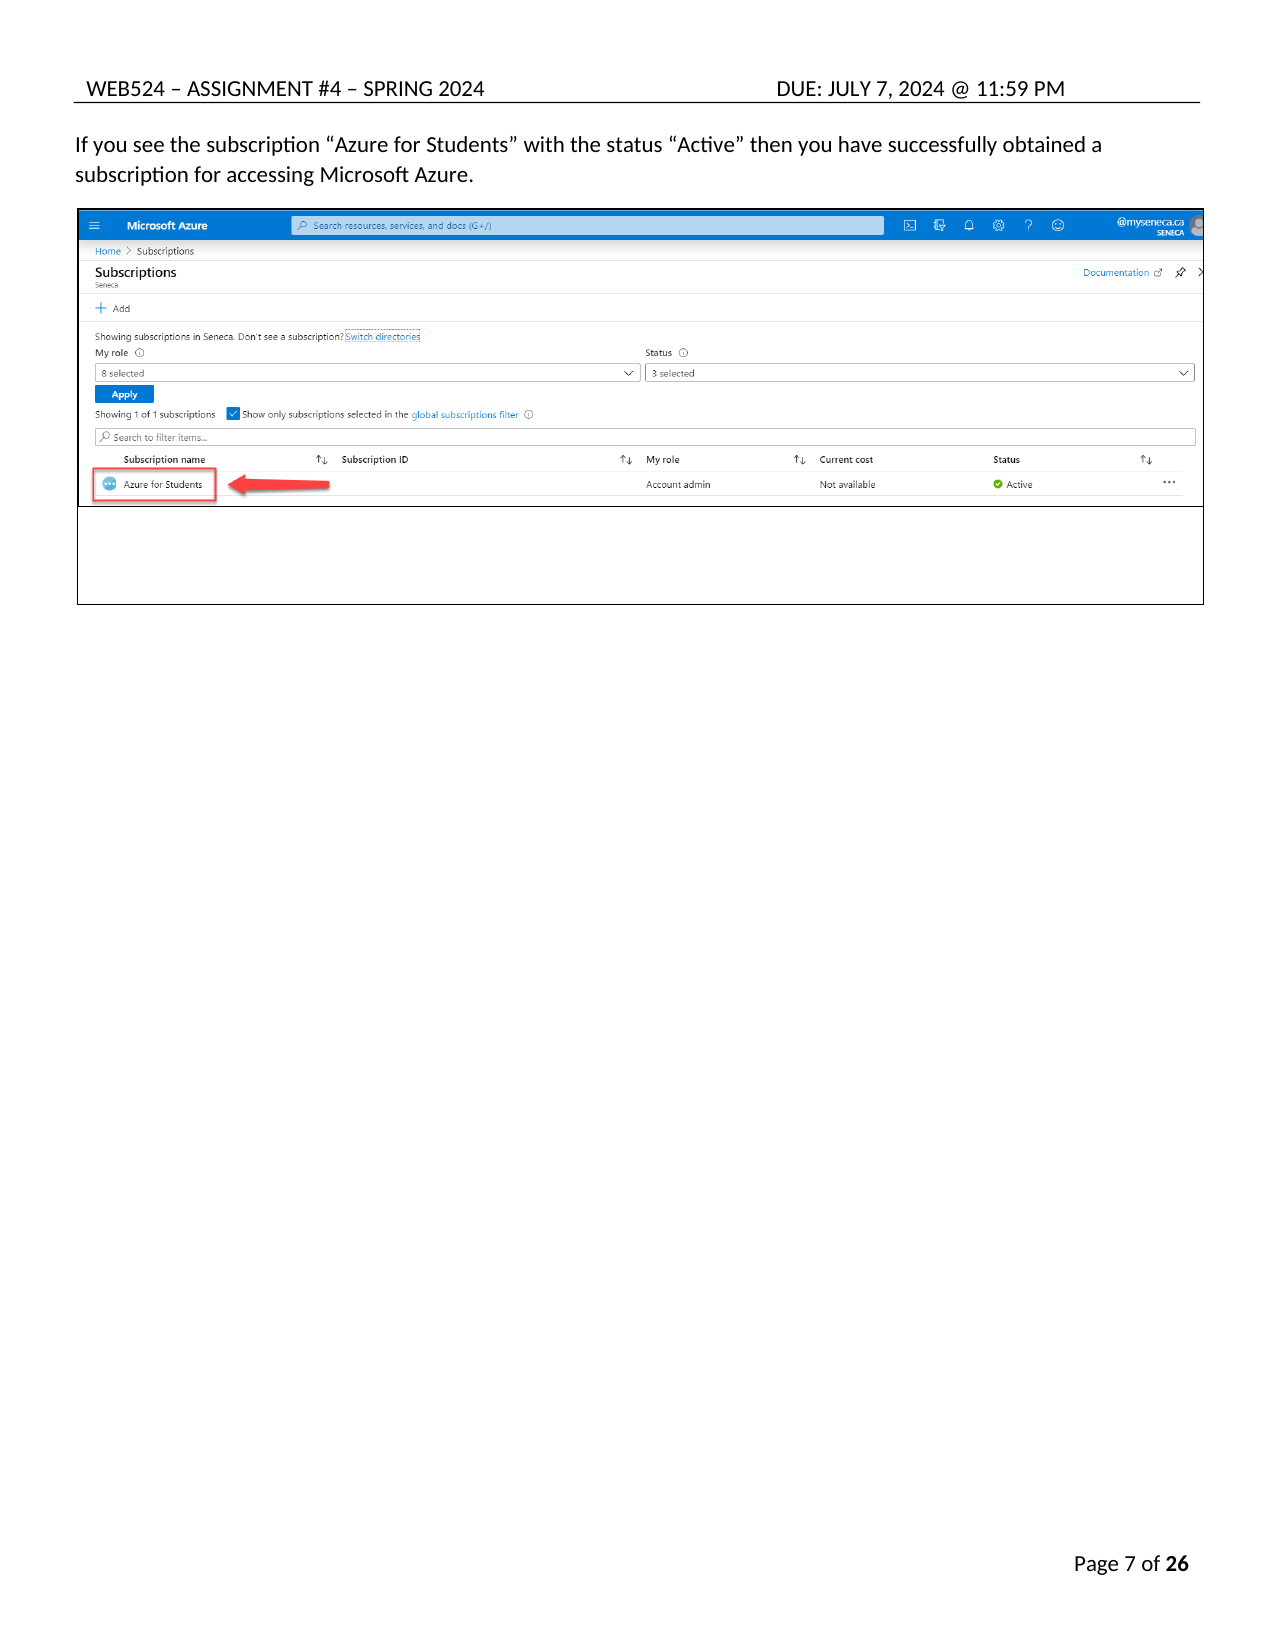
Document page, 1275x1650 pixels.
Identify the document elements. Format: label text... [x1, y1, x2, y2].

text If you see the subscription “Azure for Students” with the status “Active” then you have successfully obtained a subscription for accessing Microsoft Azure. [75, 130, 1195, 188]
picture [79, 210, 1203, 506]
